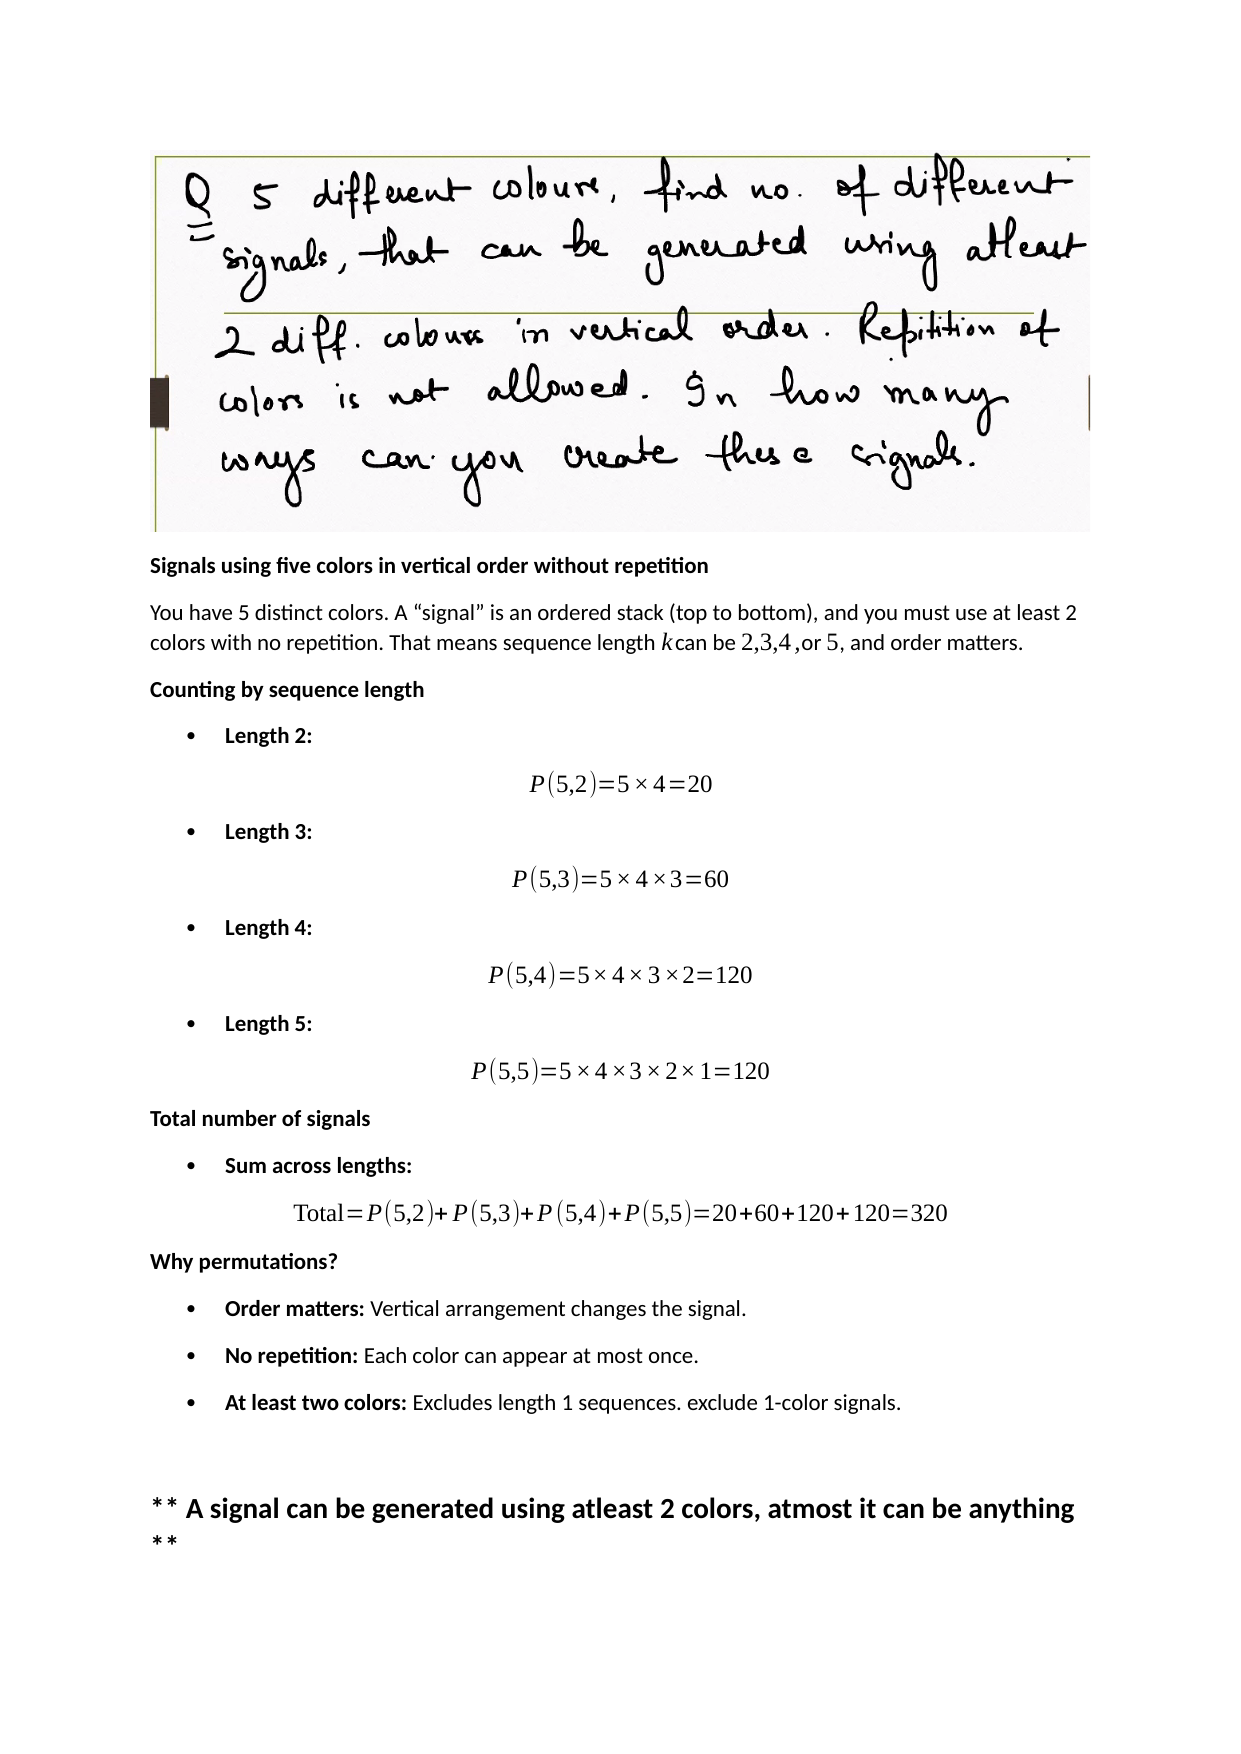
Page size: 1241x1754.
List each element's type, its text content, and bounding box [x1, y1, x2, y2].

list Order matters: Vertical arrangement changes the signal. [187, 1294, 1090, 1322]
list No repetition: Each color can appear at most once. [187, 1341, 1090, 1369]
list Length 4: [187, 913, 1090, 941]
text Total number of signals [150, 1104, 1090, 1133]
text Signals using five colors in vertical order without repetition [150, 551, 1090, 579]
list Length 2: [187, 722, 1090, 750]
list Sum across lengths: [187, 1151, 1090, 1179]
text Why permutations? [150, 1247, 1090, 1275]
list Length 5: [187, 1009, 1090, 1037]
text You have 5 distinct colors. A “signal” is an ordered stack (top to bottom), and you must use at least 2 colors with no repetition. That means sequence length can be or , and order matters. [150, 598, 1090, 656]
list Length 3: [187, 817, 1090, 845]
text ** A signal can be generated using atleast 2 colors, atmost it can be anything ** [150, 1490, 1090, 1564]
list At least two colors: Excludes length 1 sequences. exclude 1-color signals. [187, 1388, 1090, 1416]
picture [150, 150, 1091, 532]
text Counting by sequence length [150, 675, 1090, 703]
